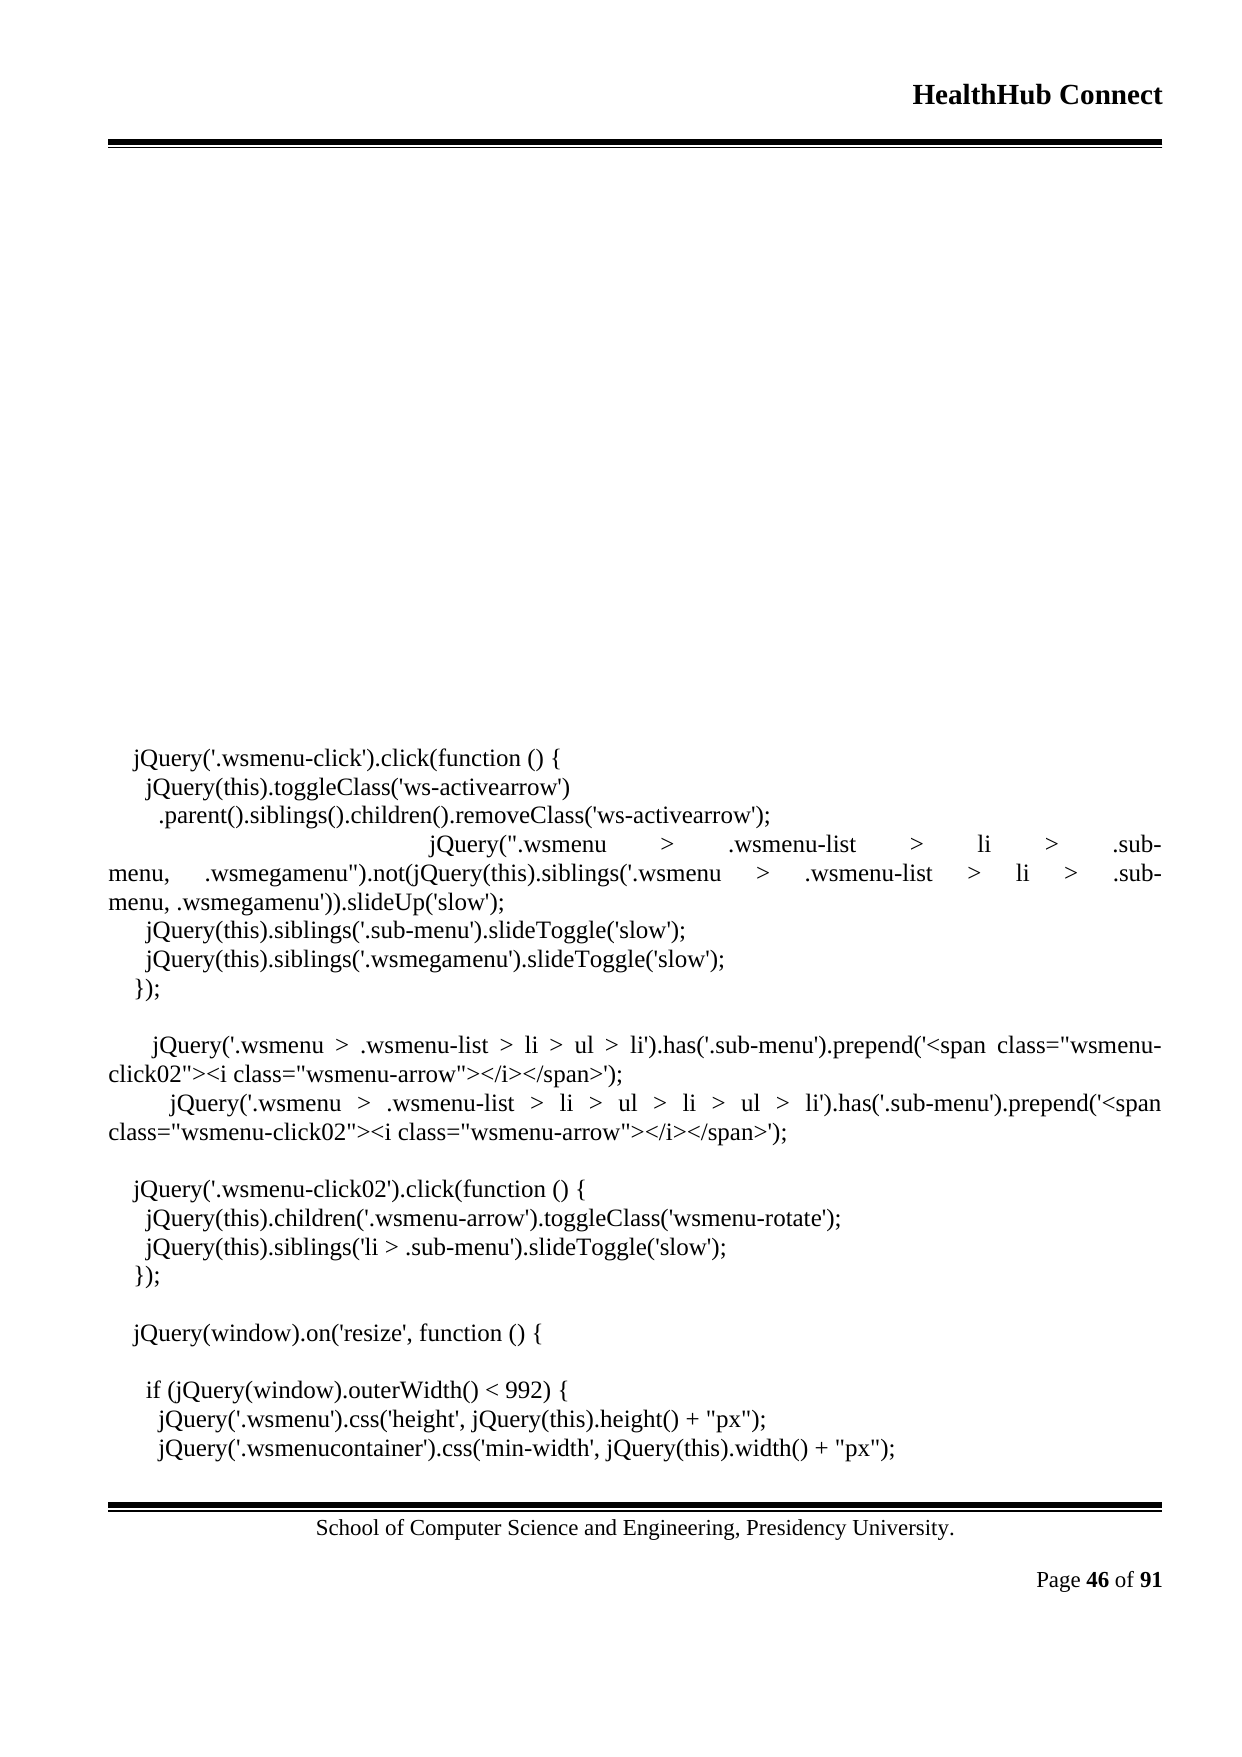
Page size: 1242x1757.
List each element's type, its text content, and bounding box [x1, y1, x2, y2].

text jQuery(this).children('.wsmenu-arrow').toggleClass('wsmenu-rotate'); [108, 1203, 1162, 1232]
text jQuery('.wsmenucontainer').css('min-width', jQuery(this).width() + "px"); [108, 1433, 1162, 1462]
text jQuery(".wsmenu > .wsmenu-list > li > .sub-menu, .wsmegamenu").not(jQuery(this).siblings('.wsmenu > .wsmenu-list > li > .sub-menu, .wsmegamenu')).slideUp('slow'); [108, 829, 1162, 916]
text jQuery('.wsmenu').css('height', jQuery(this).height() + "px"); [108, 1404, 1162, 1433]
text jQuery(this).siblings('.wsmegamenu').slideToggle('slow'); [108, 944, 1162, 973]
text }); [108, 973, 1162, 1002]
text }); [108, 1261, 1162, 1289]
text jQuery(this).siblings('li > .sub-menu').slideToggle('slow'); [108, 1232, 1162, 1261]
text .parent().siblings().children().removeClass('ws-activearrow'); [108, 801, 1162, 829]
text jQuery(this).siblings('.sub-menu').slideToggle('slow'); [108, 916, 1162, 944]
text jQuery('.wsmenu-click02').click(function () { [108, 1174, 1162, 1203]
text jQuery(this).toggleClass('ws-activearrow') [108, 772, 1162, 801]
text jQuery(window).on('resize', function () { [108, 1318, 1162, 1347]
text jQuery('.wsmenu-click').click(function () { [108, 743, 1162, 772]
text if (jQuery(window).outerWidth() < 992) { [108, 1376, 1162, 1404]
text jQuery('.wsmenu > .wsmenu-list > li > ul > li > ul > li').has('.sub-menu').prepend('<span class="wsmenu-click02"><i class="wsmenu-arrow"></i></span>'); [108, 1088, 1162, 1146]
text jQuery('.wsmenu > .wsmenu-list > li > ul > li').has('.sub-menu').prepend('<span class="wsmenu-click02"><i class="wsmenu-arrow"></i></span>'); [108, 1031, 1162, 1088]
